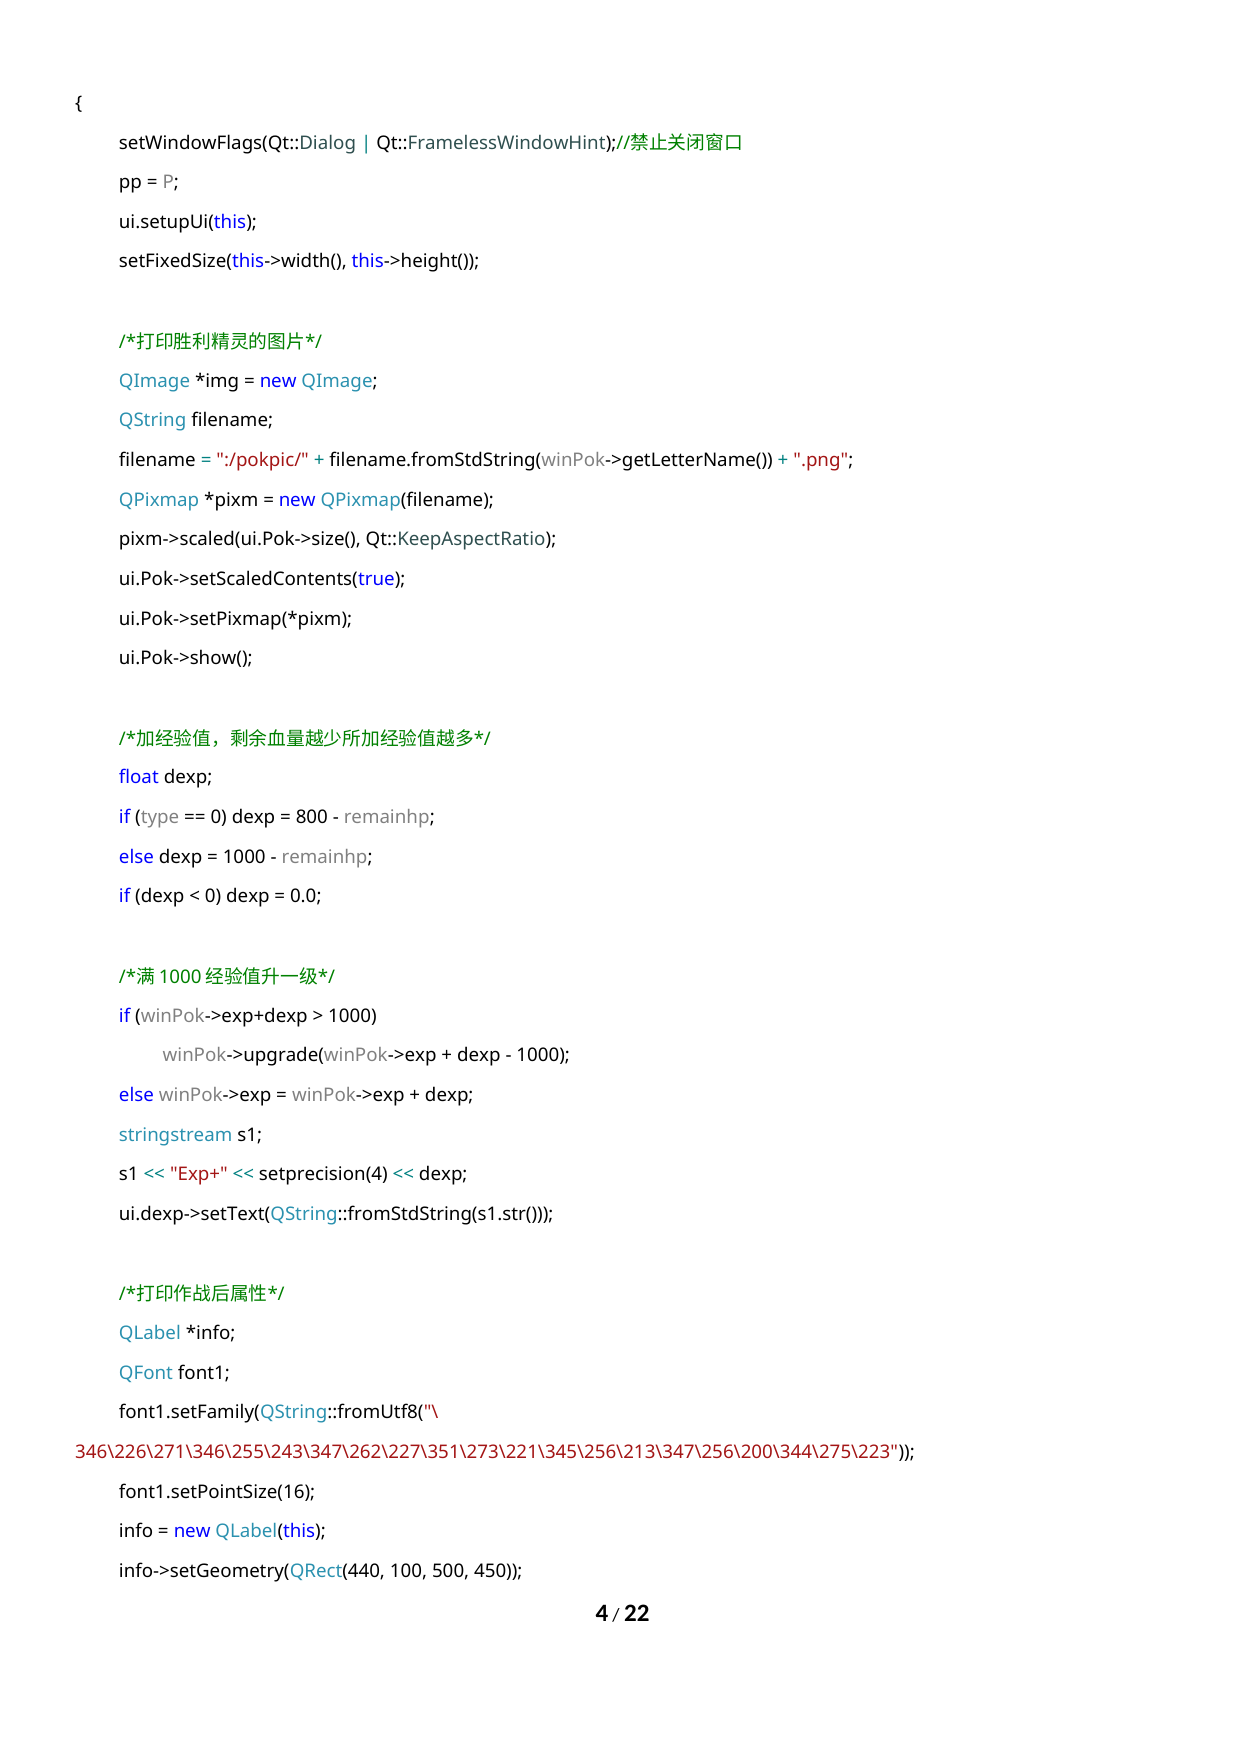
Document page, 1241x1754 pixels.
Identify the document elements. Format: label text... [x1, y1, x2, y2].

text if (winPok->exp+dexp > 1000) [75, 995, 1165, 1034]
text pixm->scaled(ui.Pok->size(), Qt::KeepAspectRatio); [75, 518, 1165, 558]
text s1 << "Exp+" << setprecision(4) << dexp; [75, 1153, 1165, 1193]
text /*加经验值，剩余血量越少所加经验值越多*/ [75, 717, 1165, 757]
text /*打印作战后属性*/ [75, 1273, 1165, 1312]
text ui.setupUi(this); [75, 201, 1165, 241]
text filename = ":/pokpic/" + filename.fromStdString(winPok->getLetterName()) + ".png"; [75, 439, 1165, 479]
text if (dexp < 0) dexp = 0.0; [75, 876, 1165, 915]
text ui.Pok->setScaledContents(true); [75, 558, 1165, 598]
text else dexp = 1000 - remainhp; [75, 836, 1165, 876]
text if (type == 0) dexp = 800 - remainhp; [75, 796, 1165, 836]
text QFont font1; [75, 1352, 1165, 1392]
text QString filename; [75, 399, 1165, 439]
text float dexp; [75, 757, 1165, 796]
text pp = P; [75, 161, 1165, 201]
text info->setGeometry(QRect(440, 100, 500, 450)); [75, 1550, 1165, 1590]
text QLabel *info; [75, 1312, 1165, 1352]
text ui.Pok->setPixmap(*pixm); [75, 598, 1165, 638]
text ui.dexp->setText(QString::fromStdString(s1.str())); [75, 1193, 1165, 1233]
text info = new QLabel(this); [75, 1511, 1165, 1550]
text winPok->upgrade(winPok->exp + dexp - 1000); [75, 1034, 1165, 1074]
text { [75, 82, 1165, 122]
text /*打印胜利精灵的图片*/ [75, 320, 1165, 360]
text font1.setFamily(QString::fromUtf8("\346\226\271\346\255\243\347\262\227\351\273\221\345\256\213\347\256\200\344\275\223")); [75, 1392, 1165, 1471]
text ui.Pok->show(); [75, 638, 1165, 677]
text font1.setPointSize(16); [75, 1471, 1165, 1511]
text QPixmap *pixm = new QPixmap(filename); [75, 479, 1165, 518]
text setWindowFlags(Qt::Dialog | Qt::FramelessWindowHint);//禁止关闭窗口 [75, 122, 1165, 161]
text setFixedSize(this->width(), this->height()); [75, 241, 1165, 280]
text /*满1000经验值升一级*/ [75, 955, 1165, 995]
text stringstream s1; [75, 1114, 1165, 1153]
text QImage *img = new QImage; [75, 360, 1165, 399]
text else winPok->exp = winPok->exp + dexp; [75, 1074, 1165, 1114]
